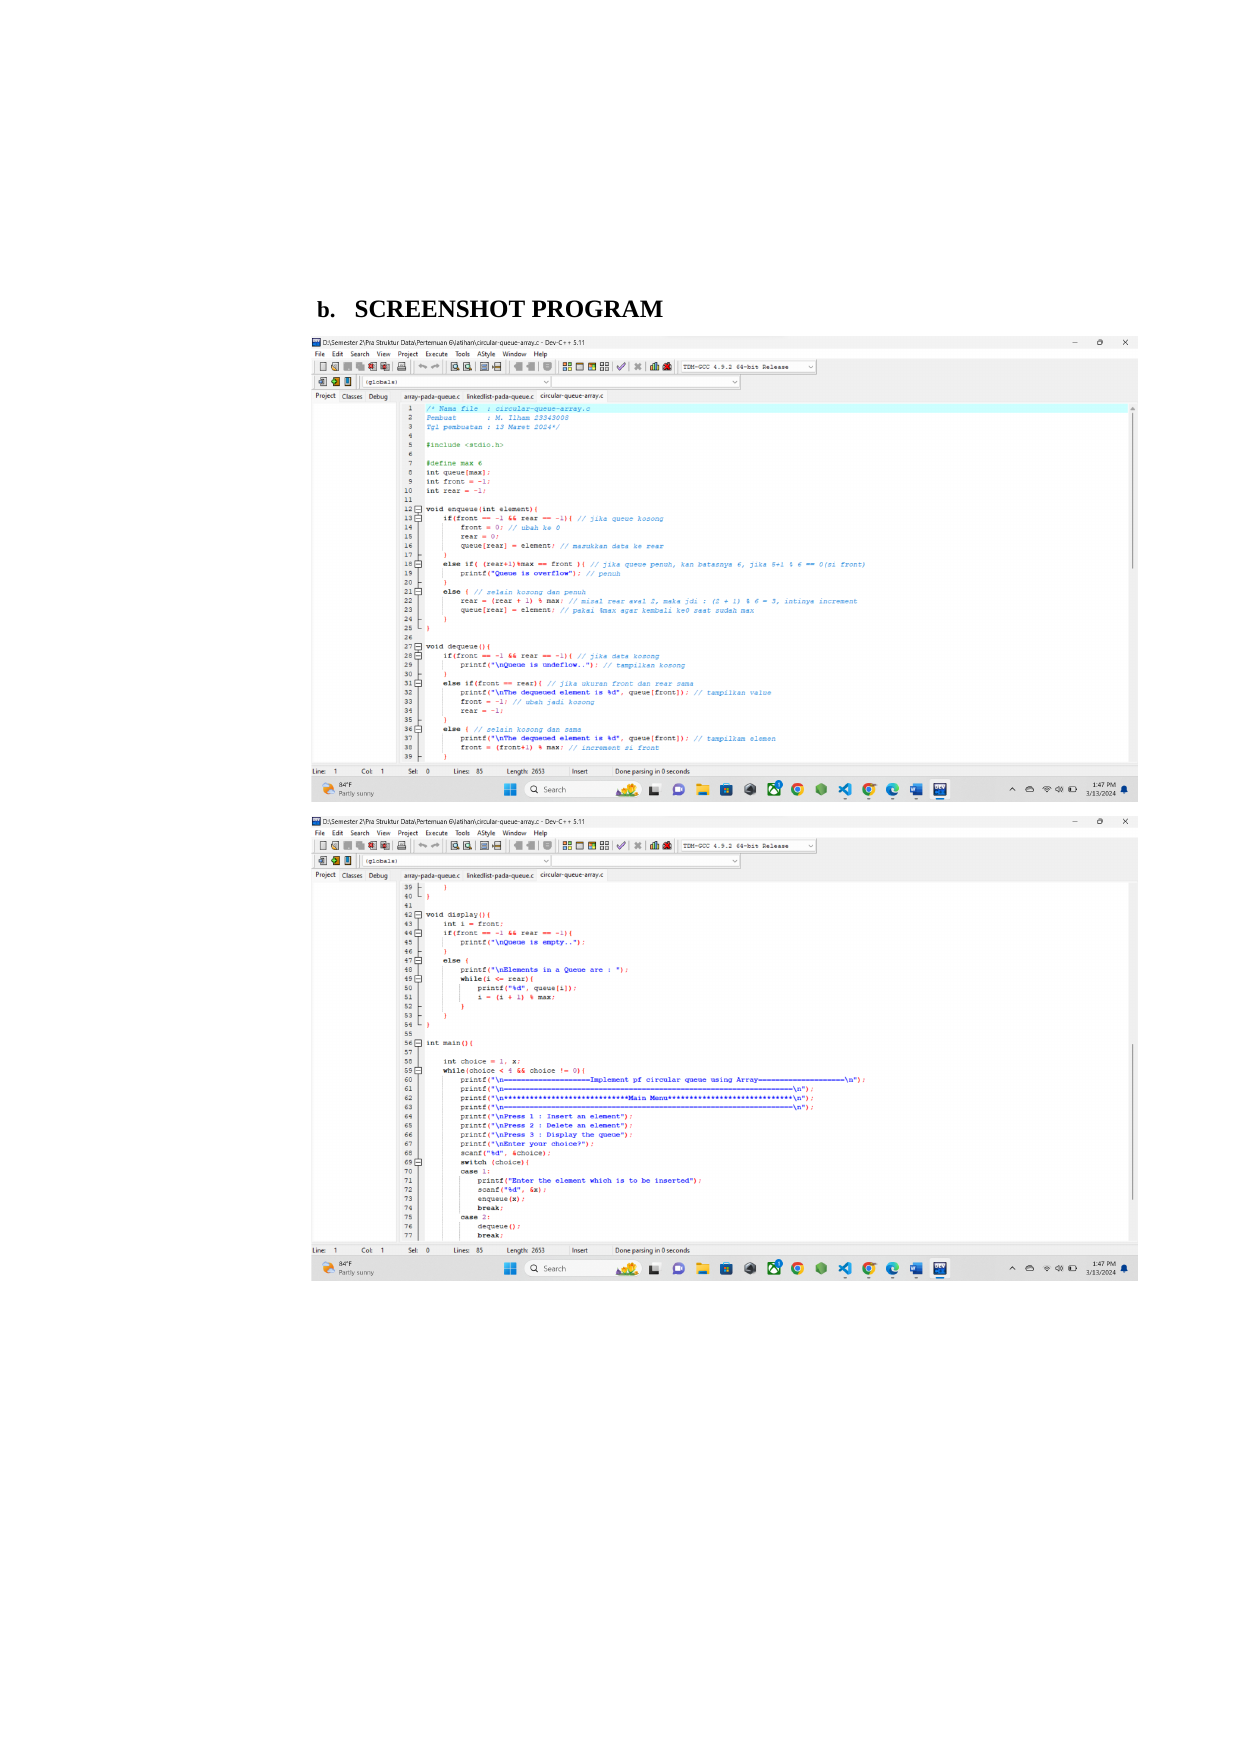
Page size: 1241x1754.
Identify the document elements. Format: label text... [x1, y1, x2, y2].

list SCREENSHOT PROGRAM [317, 294, 1063, 322]
picture [311, 336, 1138, 802]
picture [311, 816, 1138, 1281]
